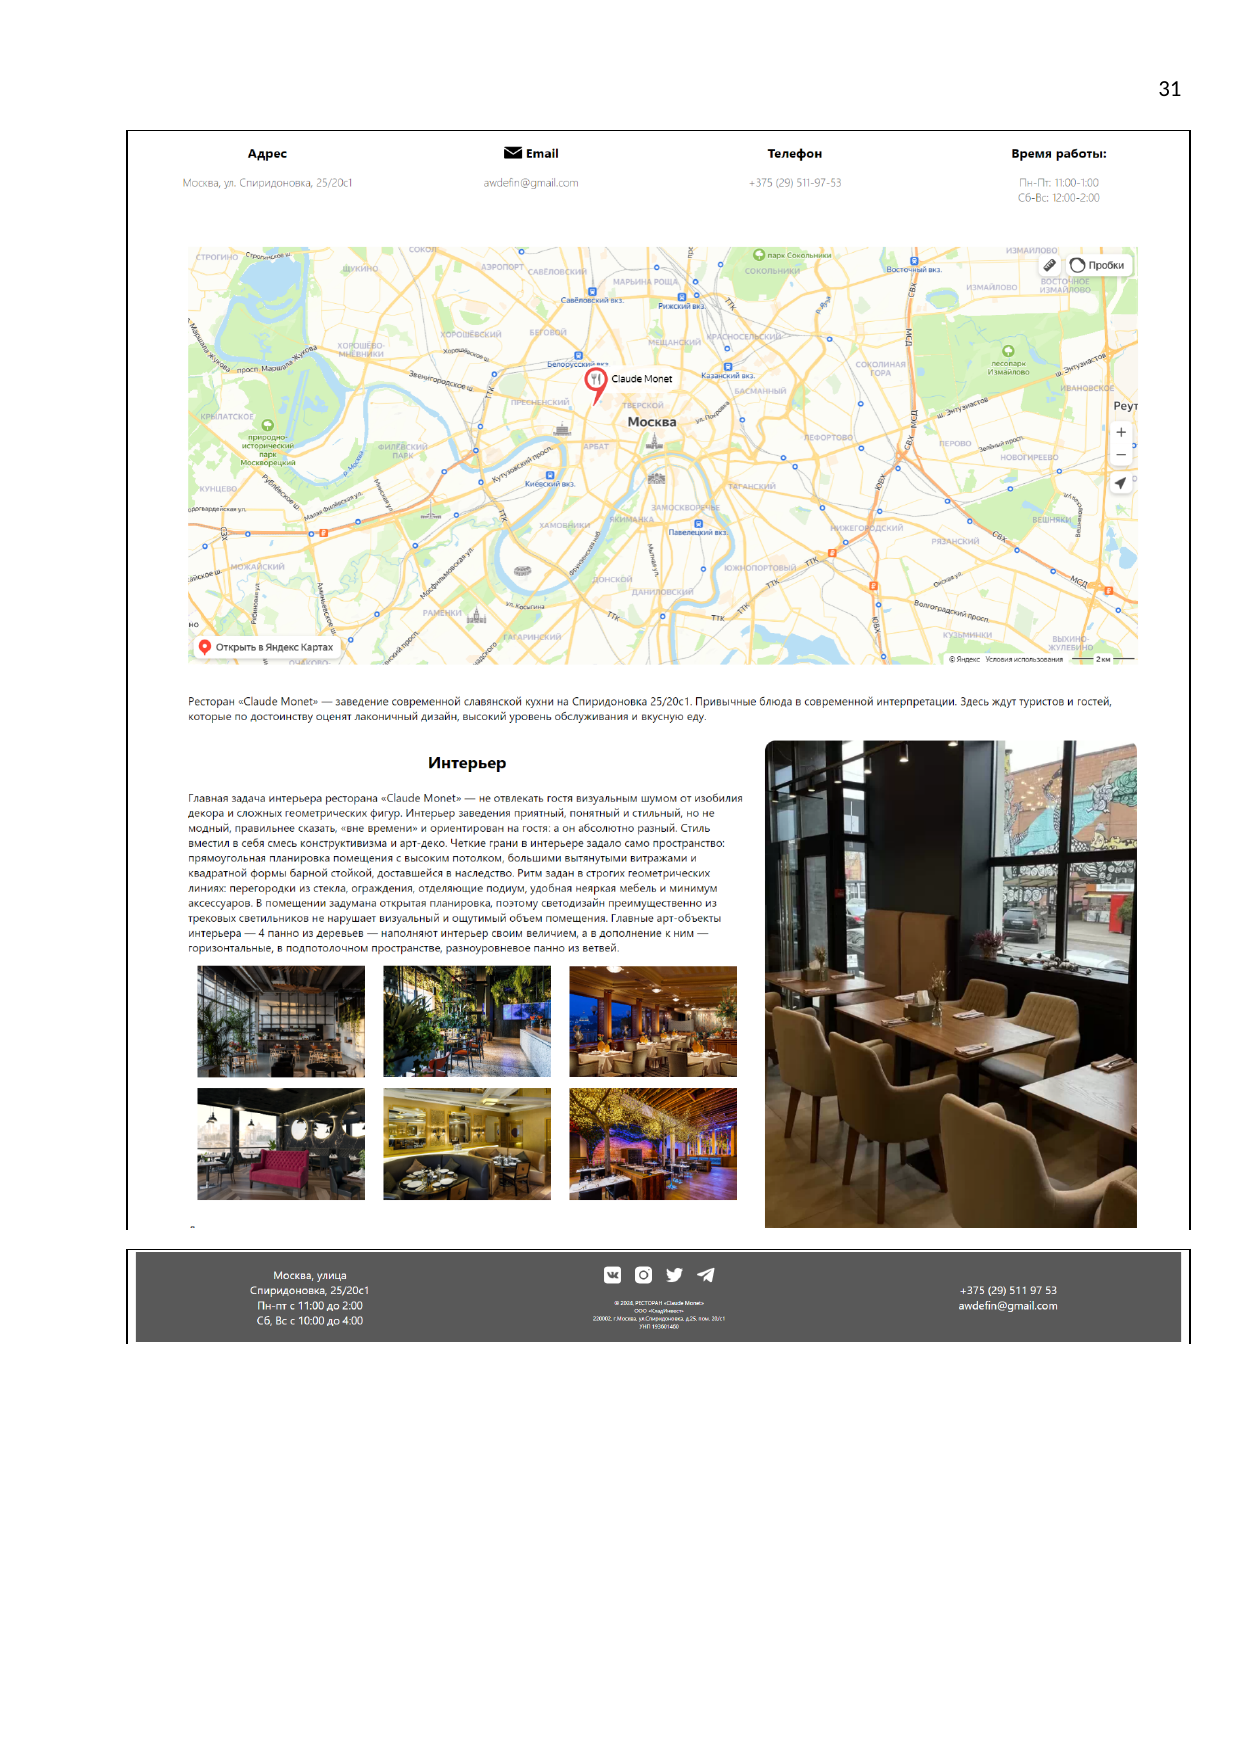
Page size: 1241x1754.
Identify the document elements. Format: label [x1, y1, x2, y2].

picture [135, 682, 1189, 1228]
picture [135, 1251, 1182, 1342]
picture [135, 133, 1186, 681]
